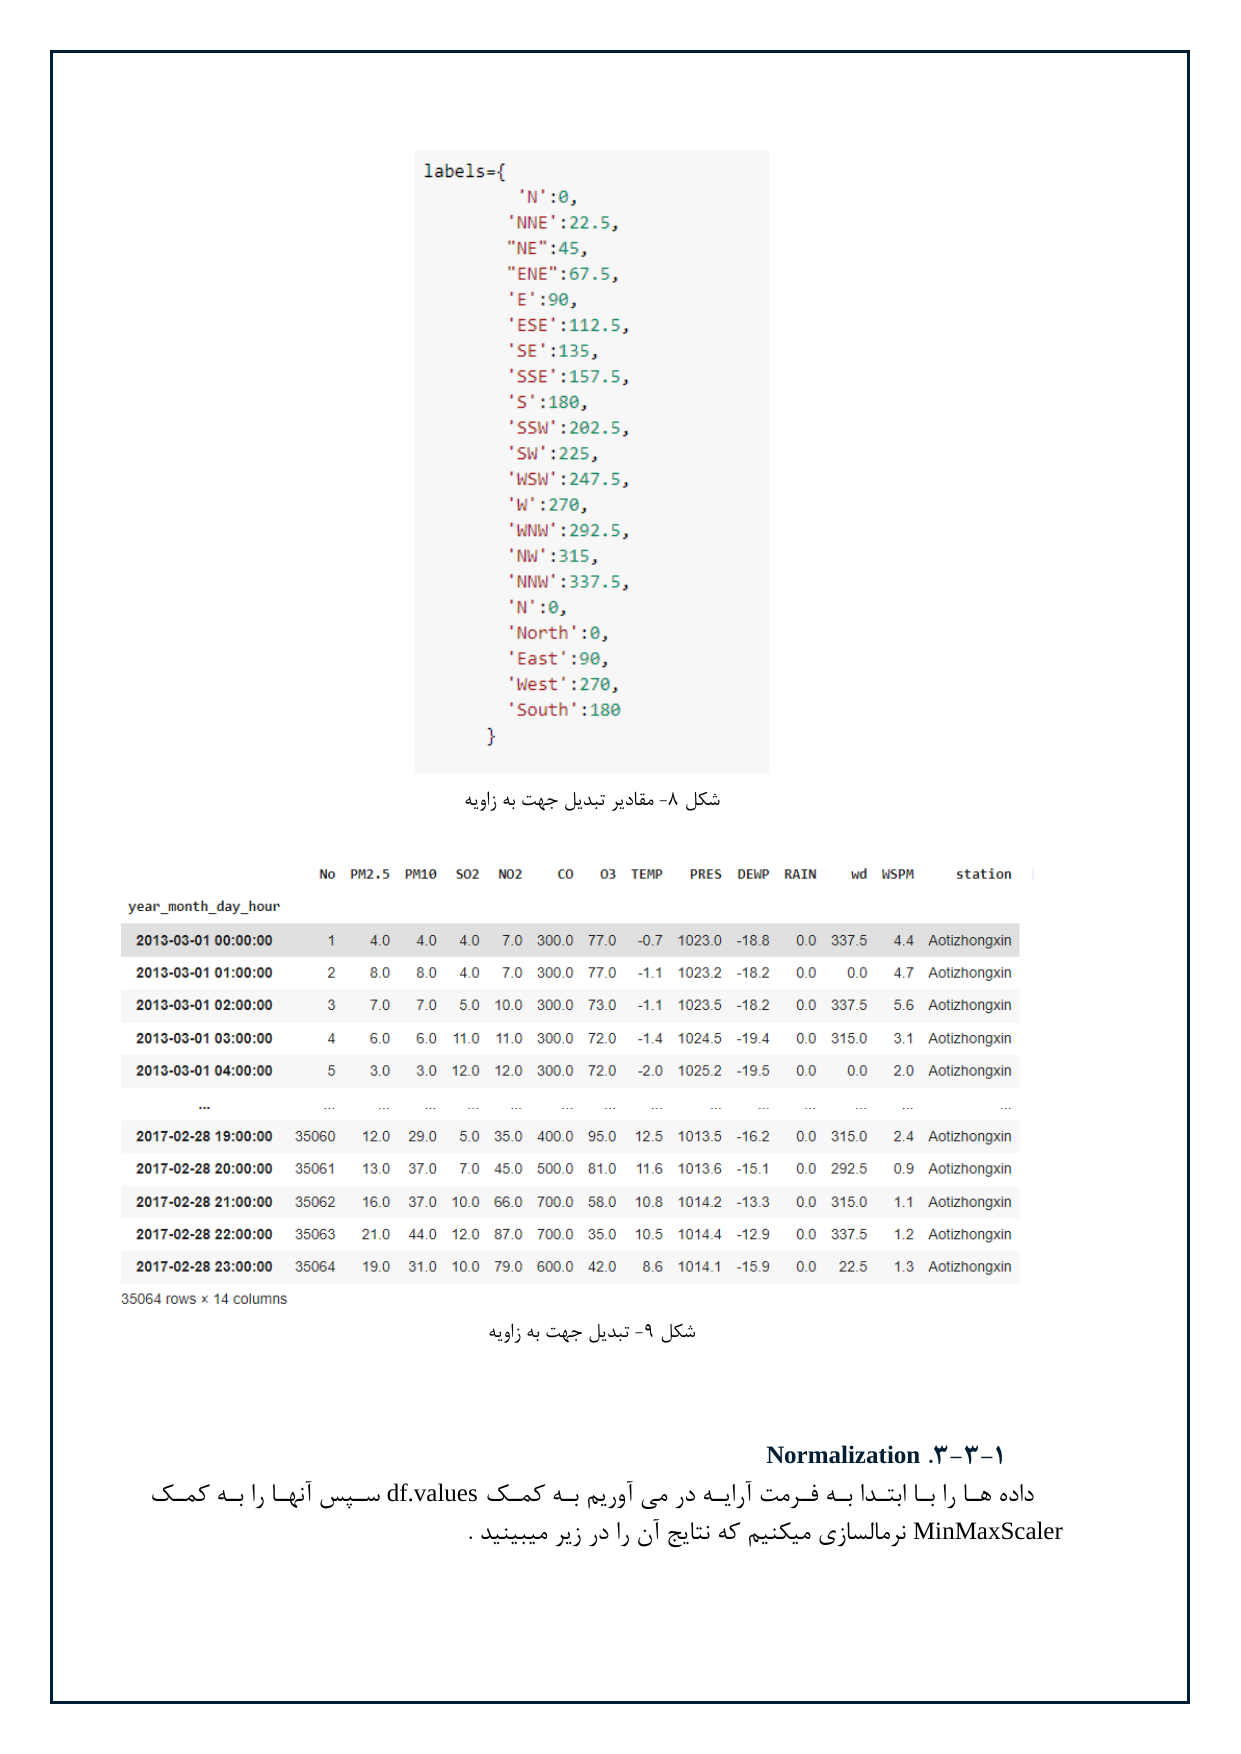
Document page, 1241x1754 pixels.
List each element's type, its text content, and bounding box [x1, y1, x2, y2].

text شکل 9- تبدیل جهت به زاویه [150, 1322, 1063, 1345]
text داده ها را با ابتدا به فرمت آرایه در می آوریم به کمک df.values سپس آنها را به کمک MinMaxScaler نرمالسازی میکنیم که نتایج آن را در زیر میبینید . [150, 1478, 1063, 1549]
subtitle ۳-۳-۱. Normalization [150, 1440, 1063, 1473]
picture [414, 150, 769, 774]
picture [120, 862, 1034, 1306]
text شکل 8- مقادیر تبدیل جهت به زاویه [150, 790, 1063, 813]
